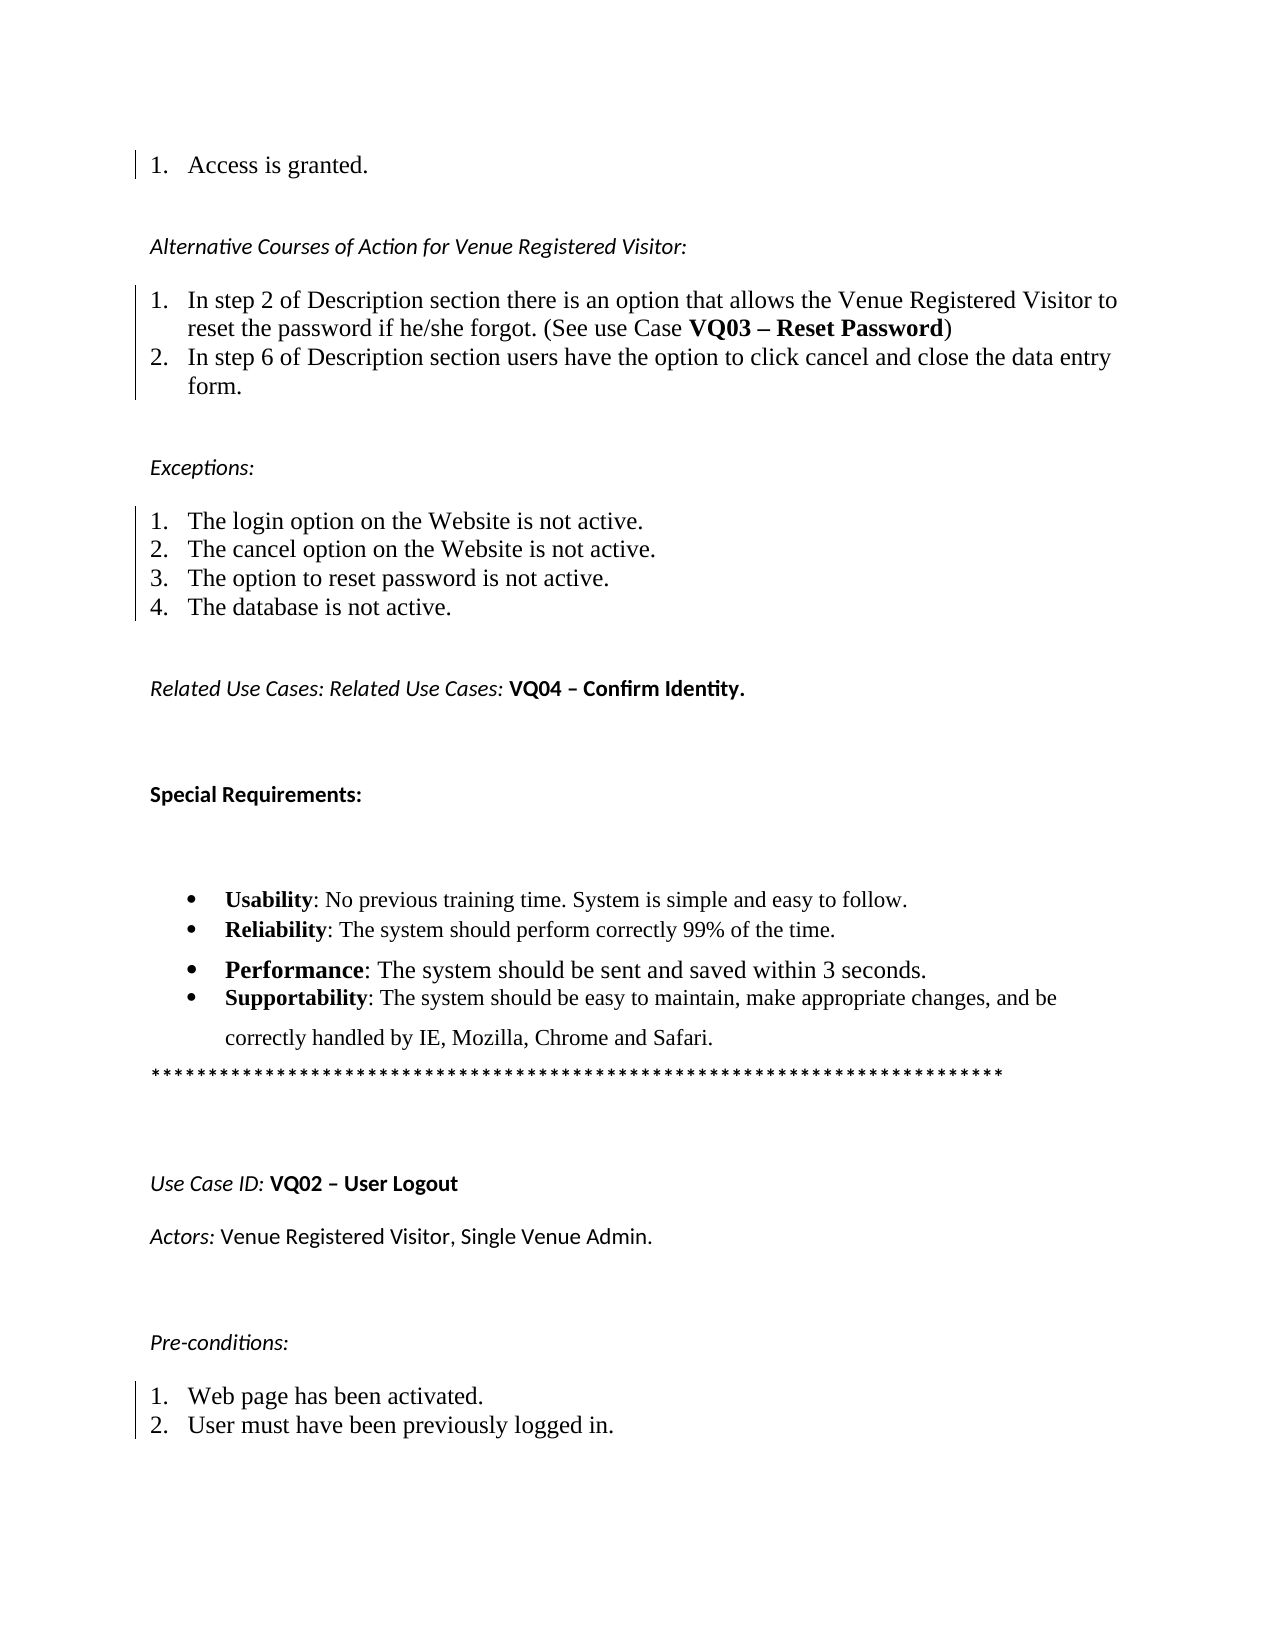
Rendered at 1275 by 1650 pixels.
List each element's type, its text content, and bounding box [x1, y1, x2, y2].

list Reliability: The system should perform correctly 99% of the time. [187, 916, 1125, 942]
text *************************************************************************** [150, 1063, 1125, 1091]
text Actors: Venue Registered Visitor, Single Venue Admin. [150, 1222, 1125, 1250]
list The cancel option on the Website is not active. [150, 534, 1125, 563]
list Web page has been activated. [150, 1381, 1125, 1410]
list Supportability: The system should be easy to maintain, make appropriate changes, and be correctly handled by IE, Mozilla, Chrome and Safari. [187, 984, 1125, 1050]
text Special Requirements: [150, 780, 1125, 808]
text Pre-conditions: [150, 1328, 1125, 1356]
list In step 6 of Description section users have the option to click cancel and close the data entry form. [150, 342, 1125, 400]
text Related Use Cases: Related Use Cases: VQ04 – Confirm Identity. [150, 674, 1125, 702]
list In step 2 of Description section there is an option that allows the Venue Registered Visitor to reset the password if he/she forgot. (See use Case VQ03 – Reset Password) [150, 285, 1125, 342]
list The database is not active. [150, 592, 1125, 621]
list Performance: The system should be sent and saved within 3 seconds. [187, 956, 1125, 984]
text Exceptions: [150, 453, 1125, 481]
list User must have been previously logged in. [150, 1410, 1125, 1439]
list The option to reset password is not active. [150, 563, 1125, 592]
list The login option on the Website is not active. [150, 506, 1125, 534]
text Alternative Courses of Action for Venue Registered Visitor: [150, 232, 1125, 260]
list Usability: No previous training time. System is simple and easy to follow. [187, 886, 1125, 912]
text Use Case ID: VQ02 – User Logout [150, 1169, 1125, 1197]
list Access is granted. [150, 150, 1125, 179]
